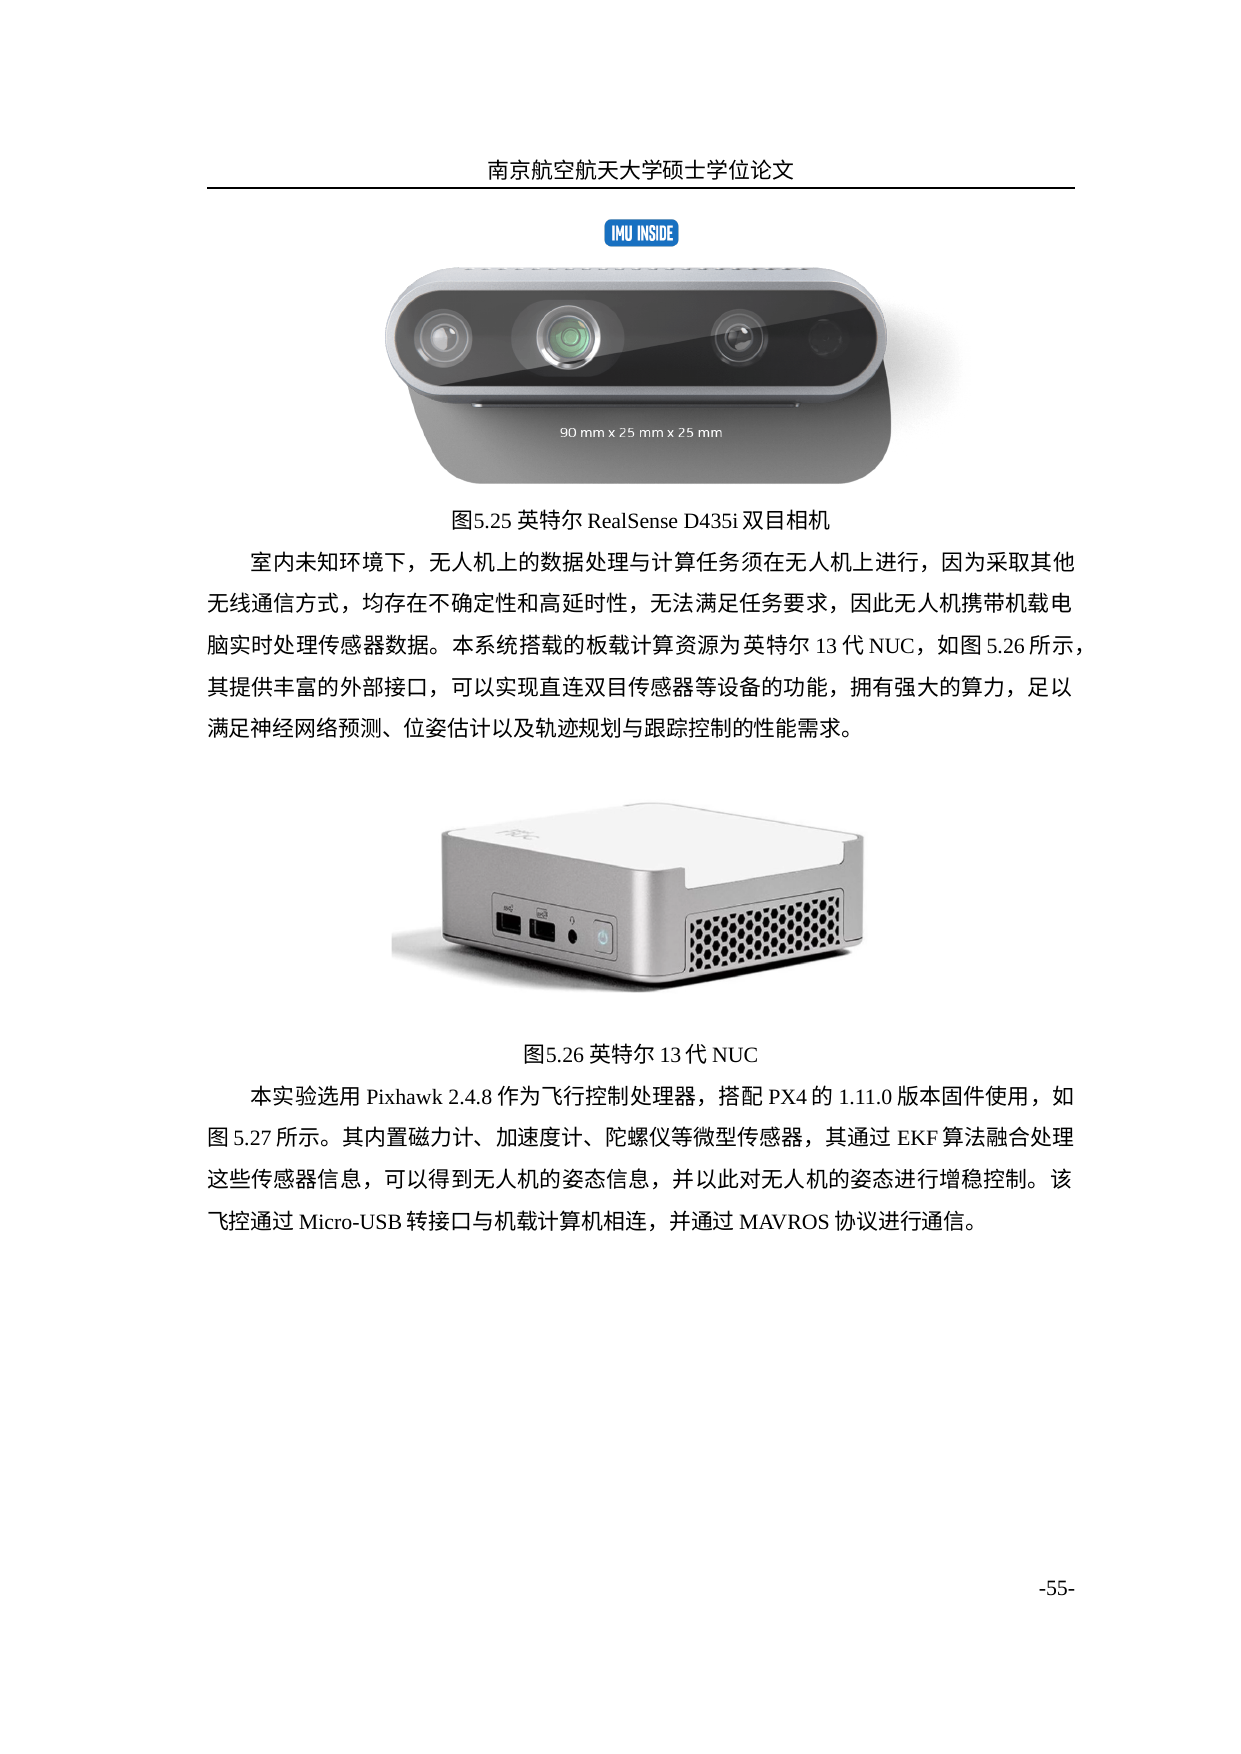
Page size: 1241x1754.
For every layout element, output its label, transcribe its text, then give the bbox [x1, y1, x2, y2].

picture [302, 195, 980, 495]
picture [391, 761, 890, 1029]
